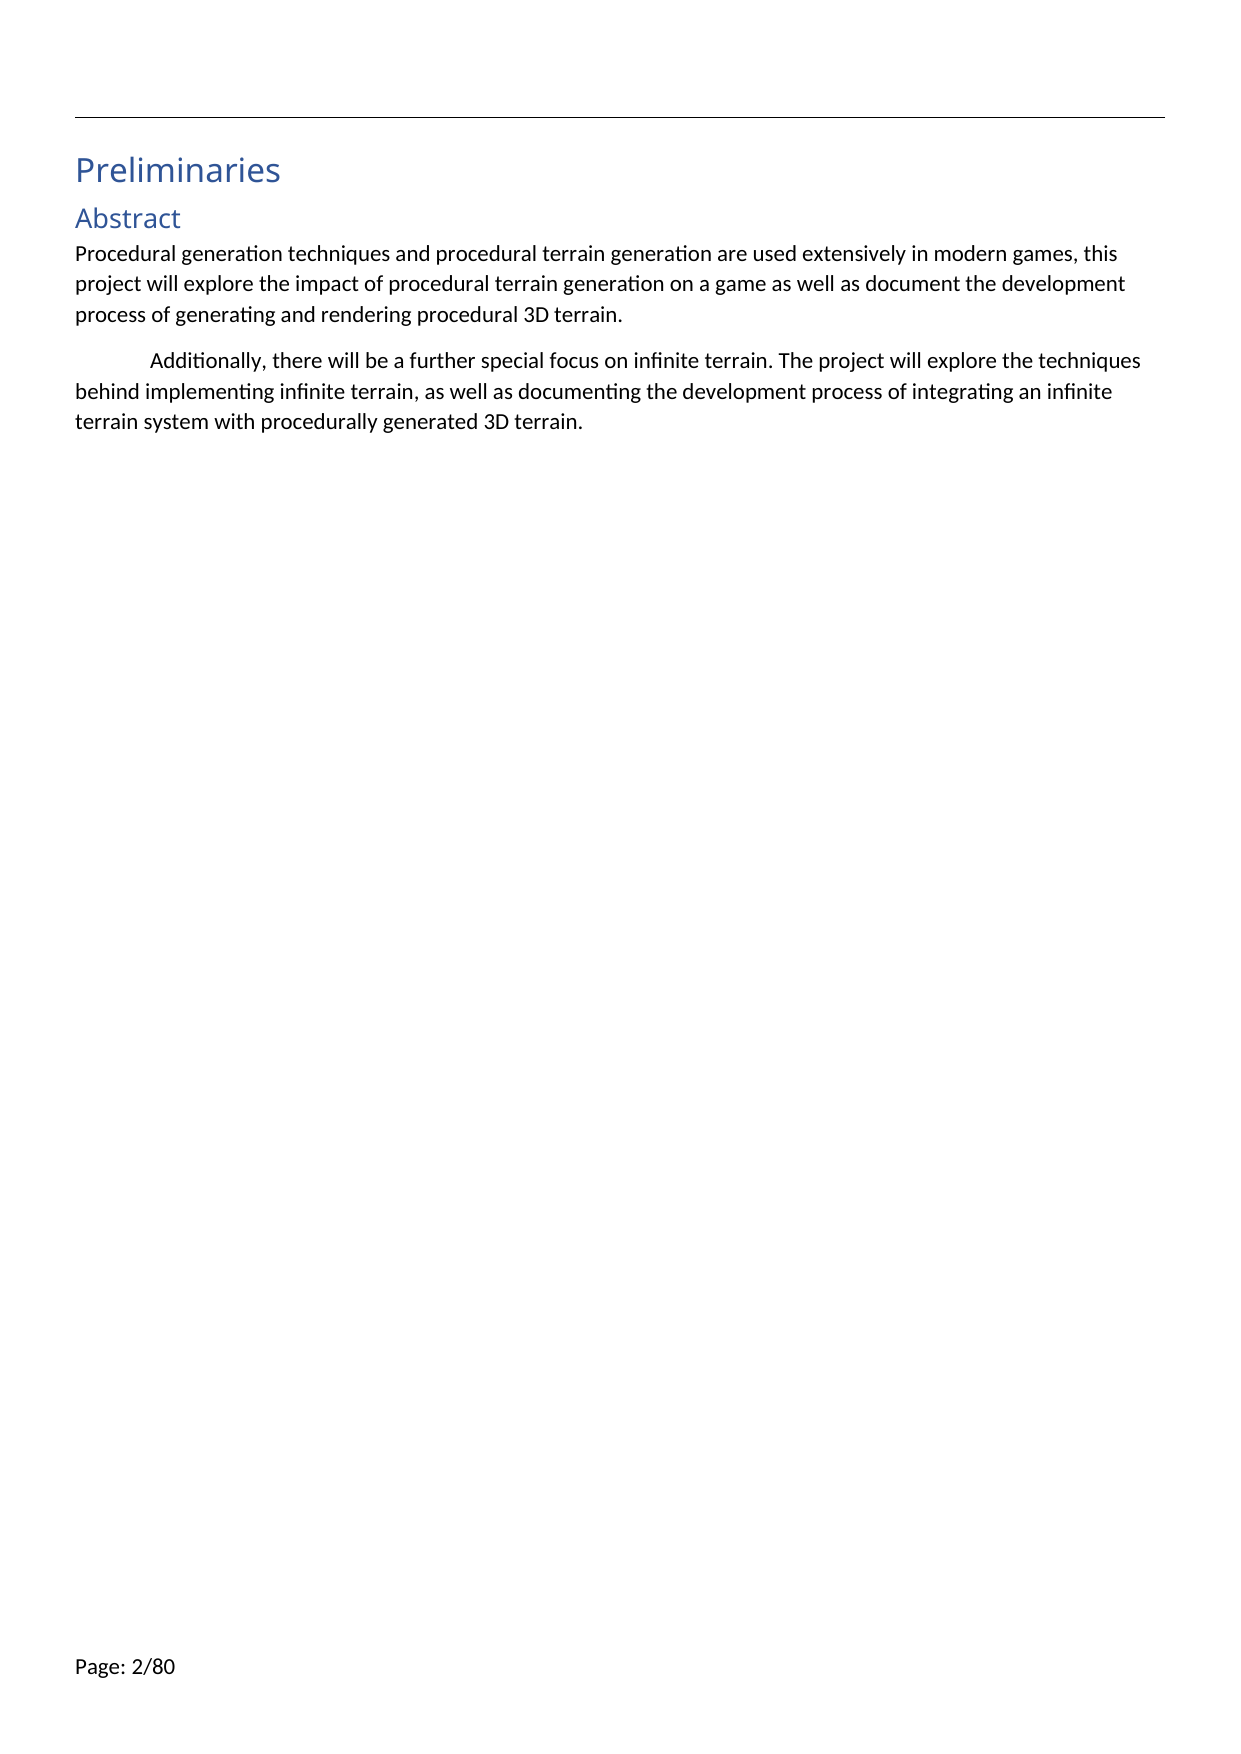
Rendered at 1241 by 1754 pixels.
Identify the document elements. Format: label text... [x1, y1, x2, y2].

text Procedural generation techniques and procedural terrain generation are used extensively in modern games, this project will explore the impact of procedural terrain generation on a game as well as document the development process of generating and rendering procedural 3D terrain. [75, 239, 1165, 328]
subtitle Preliminaries [75, 146, 1165, 192]
text Additionally, there will be a further special focus on infinite terrain. The project will explore the techniques behind implementing infinite terrain, as well as documenting the development process of integrating an infinite terrain system with procedurally generated 3D terrain. [75, 347, 1165, 435]
subtitle Abstract [75, 199, 1165, 236]
